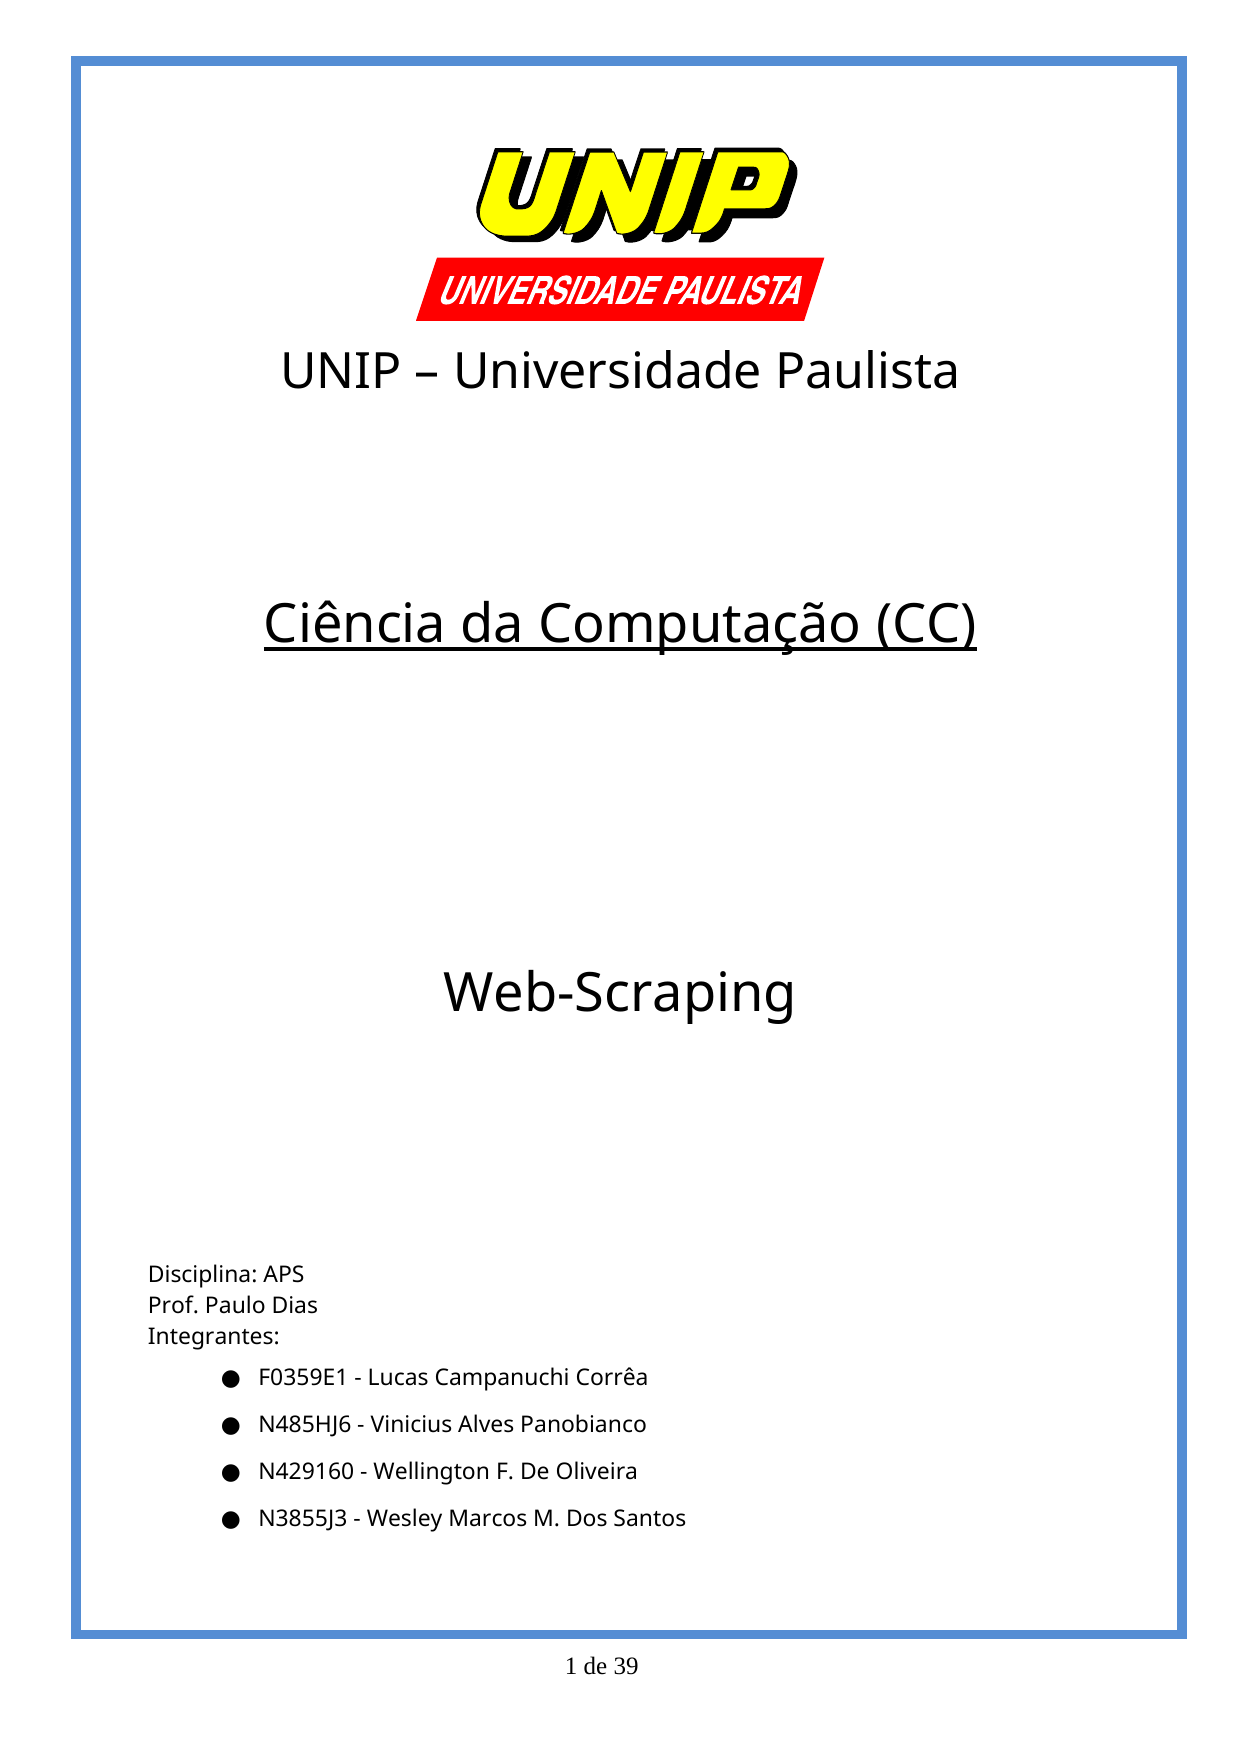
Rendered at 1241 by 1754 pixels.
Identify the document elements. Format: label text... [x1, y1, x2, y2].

text Integrantes: [148, 1320, 1092, 1351]
text Disciplina: APS [148, 1257, 1092, 1289]
list F0359E1 - Lucas Campanuchi Corrêa [221, 1351, 1092, 1398]
list N485HJ6 - Vinicius Alves Panobianco [221, 1398, 1092, 1445]
text Web-Scraping [148, 954, 1092, 1027]
text Prof. Paulo Dias [148, 1289, 1092, 1320]
subtitle Ciência da Computação (CC) [148, 585, 1092, 659]
list N3855J3 - Wesley Marcos M. Dos Santos [221, 1492, 1092, 1539]
text UNIP – Universidade Paulista [148, 335, 1092, 403]
list N429160 - Wellington F. De Oliveira [221, 1445, 1092, 1492]
